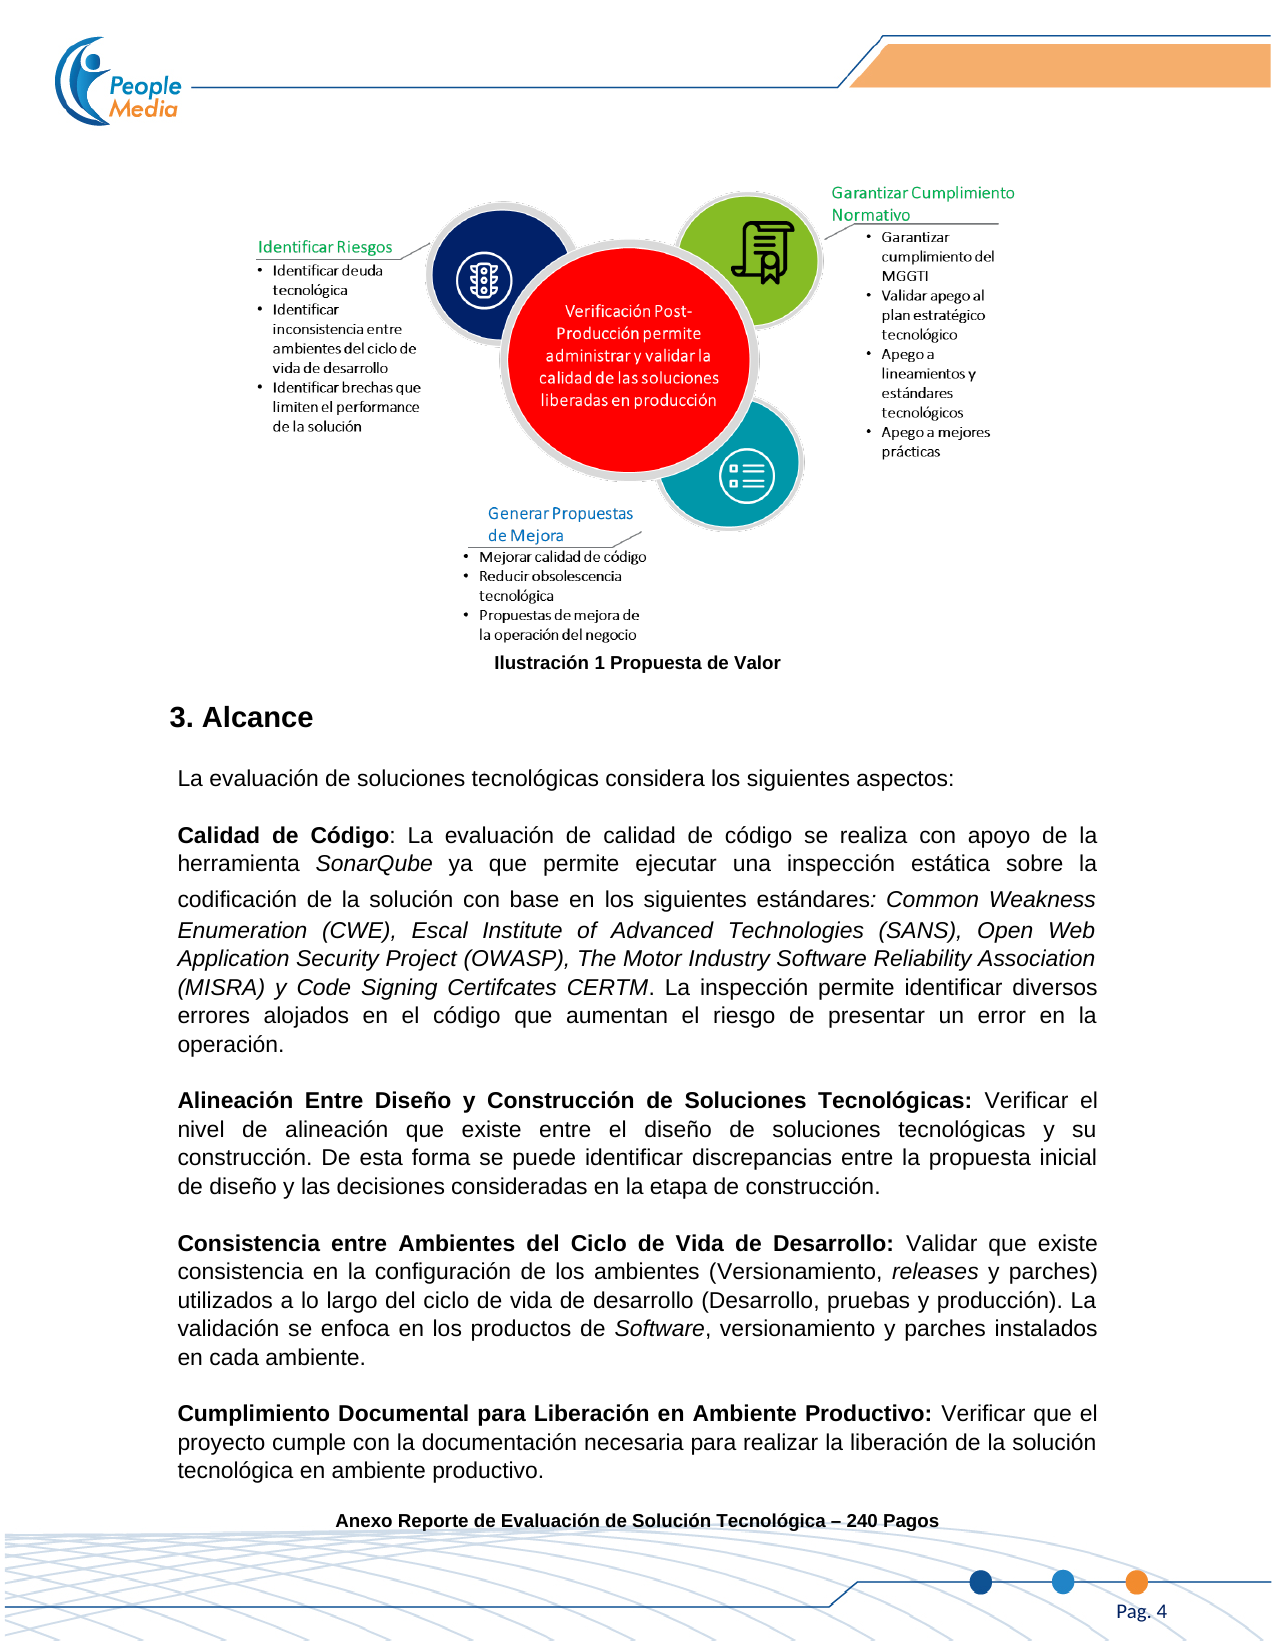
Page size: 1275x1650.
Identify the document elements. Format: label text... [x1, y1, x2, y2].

text Alcance [169, 700, 1098, 734]
text Alineación Entre Diseño y Construcción de Soluciones Tecnológicas: Verificar el nivel de alineación que existe entre el diseño de soluciones tecnológicas y su construcción. De esta forma se puede identificar discrepancias entre la propuesta inicial de diseño y las decisiones consideradas en la etapa de construcción. [177, 1087, 1098, 1199]
text Consistencia entre Ambientes del Ciclo de Vida de Desarrollo: Validar que existe consistencia en la configuración de los ambientes (Versionamiento, releases y parches) utilizados a lo largo del ciclo de vida de desarrollo (Desarrollo, pruebas y producción). La validación se enfoca en los productos de Software, versionamiento y parches instalados en cada ambiente. [177, 1230, 1098, 1370]
picture [34, 14, 1271, 135]
picture [246, 175, 1029, 653]
text La evaluación de soluciones tecnológicas considera los siguientes aspectos: [177, 765, 1098, 791]
text Cumplimiento Documental para Liberación en Ambiente Productivo: Verificar que el proyecto cumple con la documentación necesaria para realizar la liberación de la solución tecnológica en ambiente productivo. [177, 1400, 1098, 1483]
text Calidad de Código: La evaluación de calidad de código se realiza con apoyo de la herramienta SonarQube ya que permite ejecutar una inspección estática sobre la codificación de la solución con base en los siguientes estándares: Common Weakness Enumeration (CWE), Escal Institute of Advanced Technologies (SANS), Open Web Application Security Project (OWASP), The Motor Industry Software Reliability Association (MISRA) y Code Signing Certifcates CERTM. La inspección permite identificar diversos errores alojados en el código que aumentan el riesgo de presentar un error en la operación. [177, 822, 1098, 1057]
picture [4, 1507, 1272, 1641]
